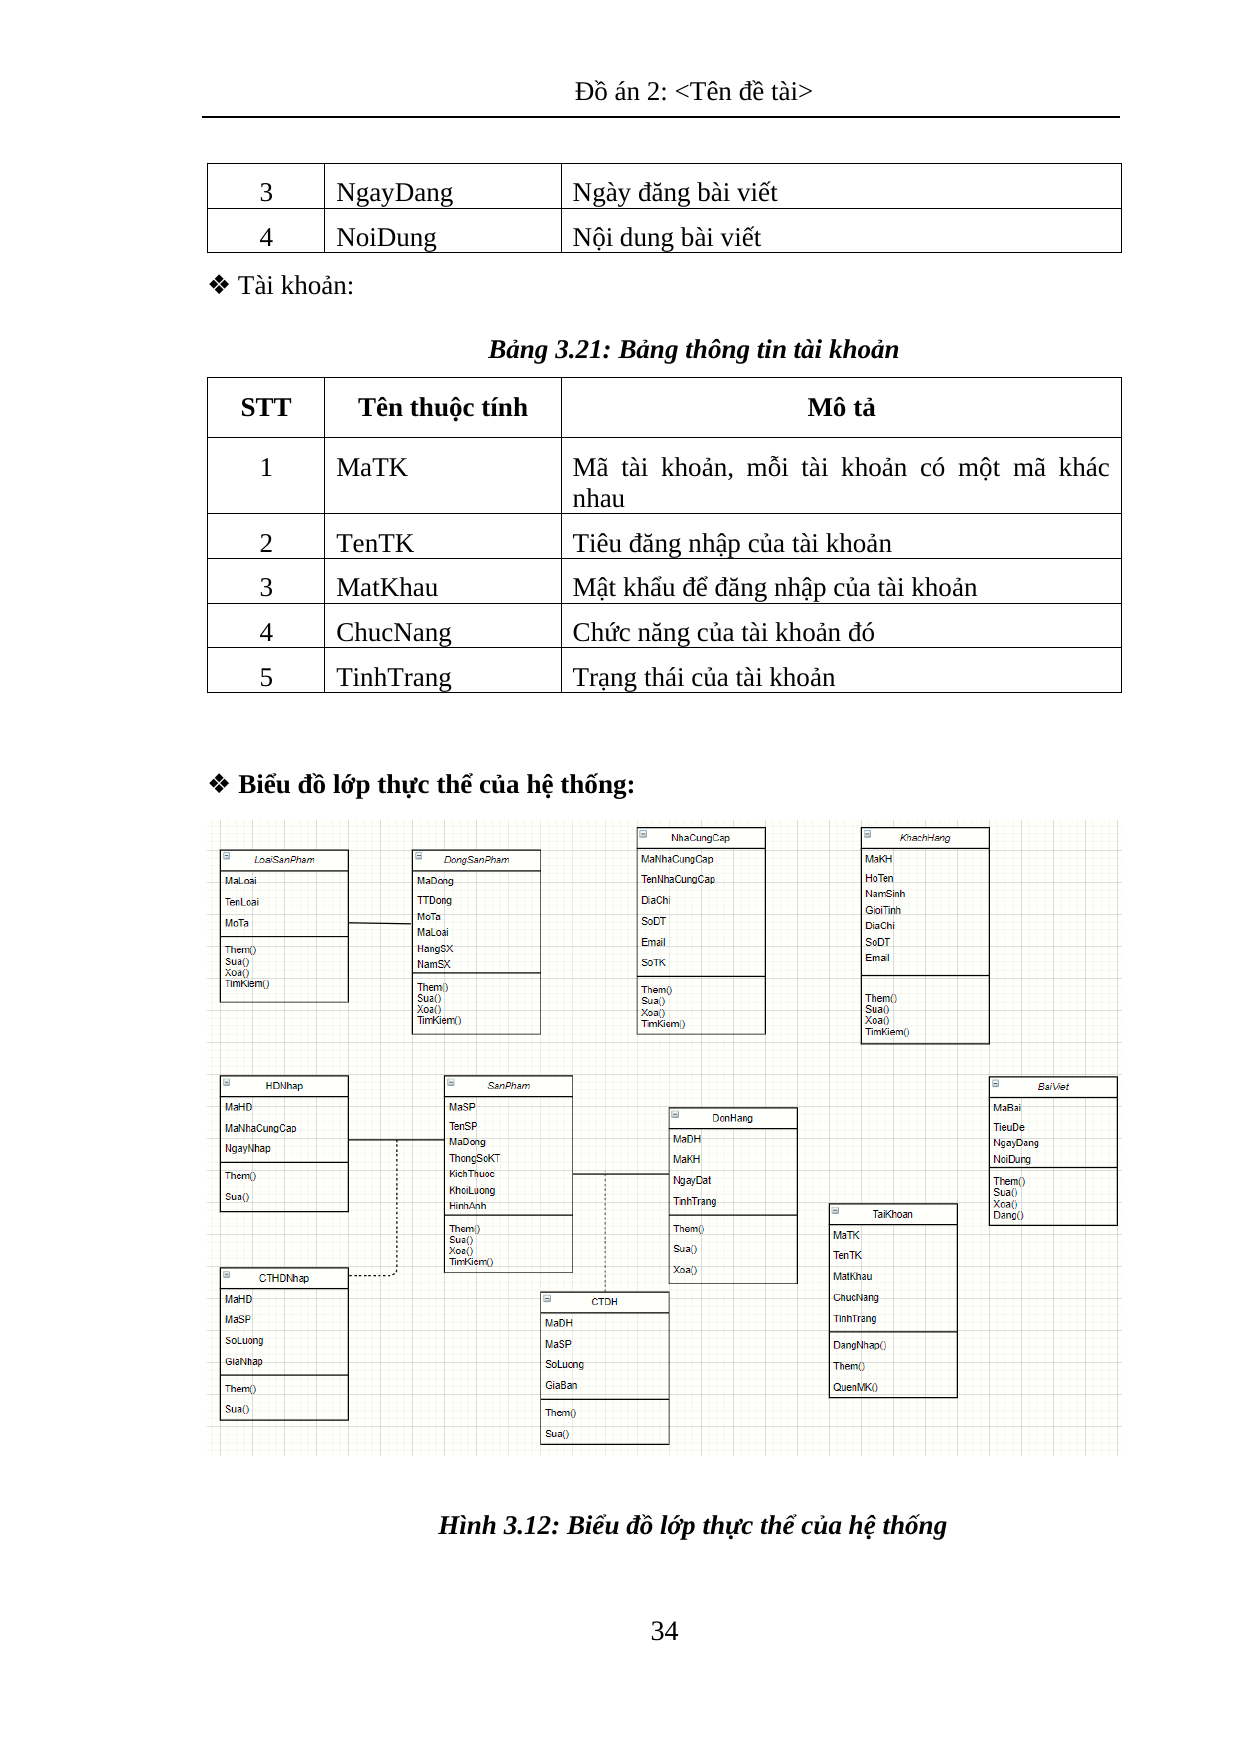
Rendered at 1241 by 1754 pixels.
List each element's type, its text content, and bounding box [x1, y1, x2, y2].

table_cell 4 [208, 209, 324, 252]
table_cell Mã tài khoản, mỗi tài khoản có một mã khác nhau [562, 438, 1121, 513]
table_cell Ngày đăng bài viết [562, 164, 1121, 207]
table_cell NgayDang [325, 164, 561, 207]
table_cell 1 [208, 438, 324, 513]
table_header Tên thuộc tính [325, 378, 561, 437]
table_header Mô tả [562, 378, 1121, 437]
table_cell 2 [208, 514, 324, 558]
table_cell 3 [208, 164, 324, 207]
text ❖ Tài khoản: [207, 266, 1122, 302]
table_cell 5 [208, 648, 324, 692]
picture [206, 820, 1123, 1456]
table_cell 4 [208, 604, 324, 647]
table_cell ChucNang [325, 604, 561, 647]
table_cell Tiêu đăng nhập của tài khoản [562, 514, 1121, 558]
table_cell MatKhau [325, 559, 561, 602]
table_cell TinhTrang [325, 648, 561, 692]
table_header STT [208, 378, 324, 437]
table_cell NoiDung [325, 209, 561, 252]
table_cell MaTK [325, 438, 561, 513]
table_cell Mật khẩu để đăng nhập của tài khoản [562, 559, 1121, 602]
table_cell TenTK [325, 514, 561, 558]
table_cell 3 [208, 559, 324, 602]
text ❖ Biểu đồ lớp thực thể của hệ thống: [207, 764, 1122, 801]
table_cell Nội dung bài viết [562, 209, 1121, 252]
table_cell Chức năng của tài khoản đó [562, 604, 1121, 647]
table_cell Trạng thái của tài khoản [562, 648, 1121, 692]
